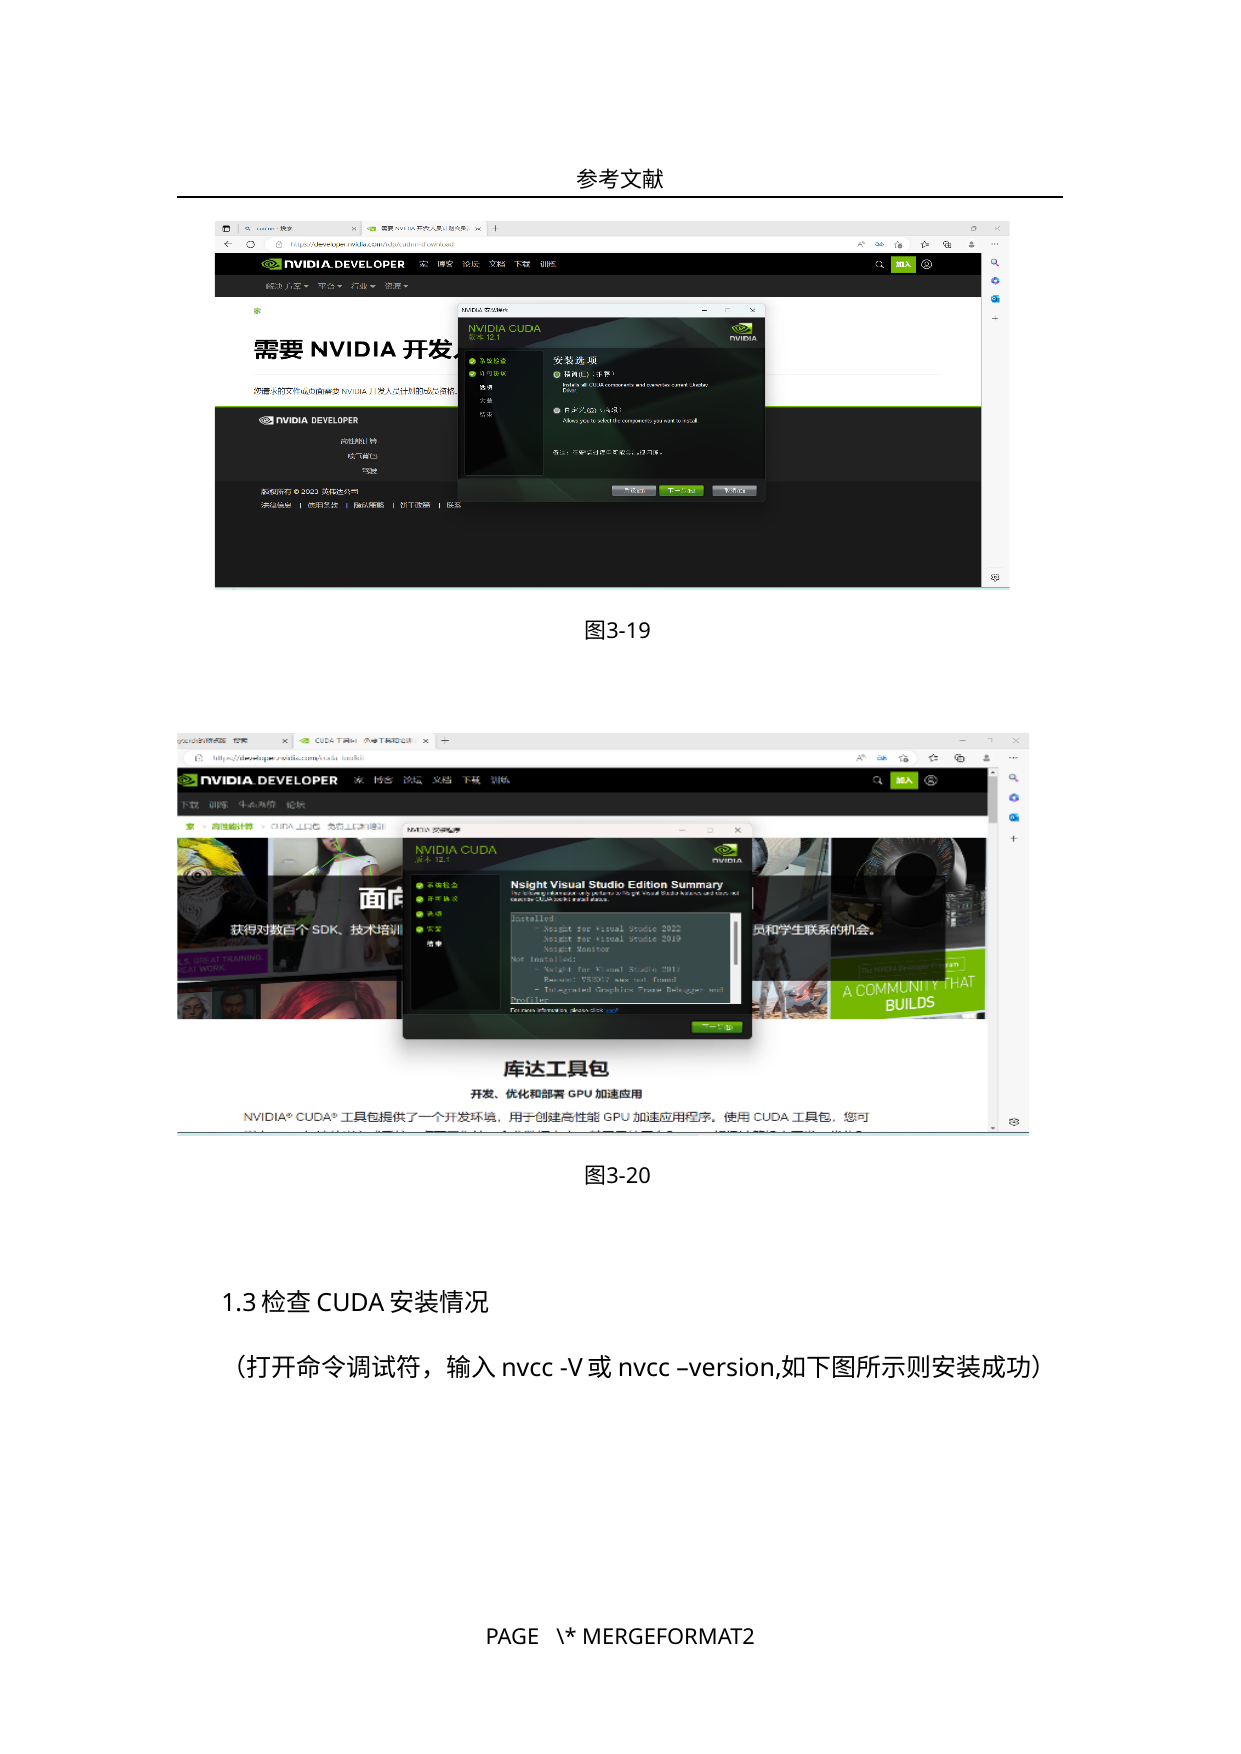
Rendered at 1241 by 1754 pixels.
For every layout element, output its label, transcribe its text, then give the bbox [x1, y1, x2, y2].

text （打开命令调试符，输入nvcc -V或nvcc –version,如下图所示则安装成功） [177, 1333, 1063, 1398]
picture [214, 221, 1010, 590]
text 1.3检查CUDA安装情况 [177, 1268, 1063, 1333]
picture [177, 733, 1030, 1136]
